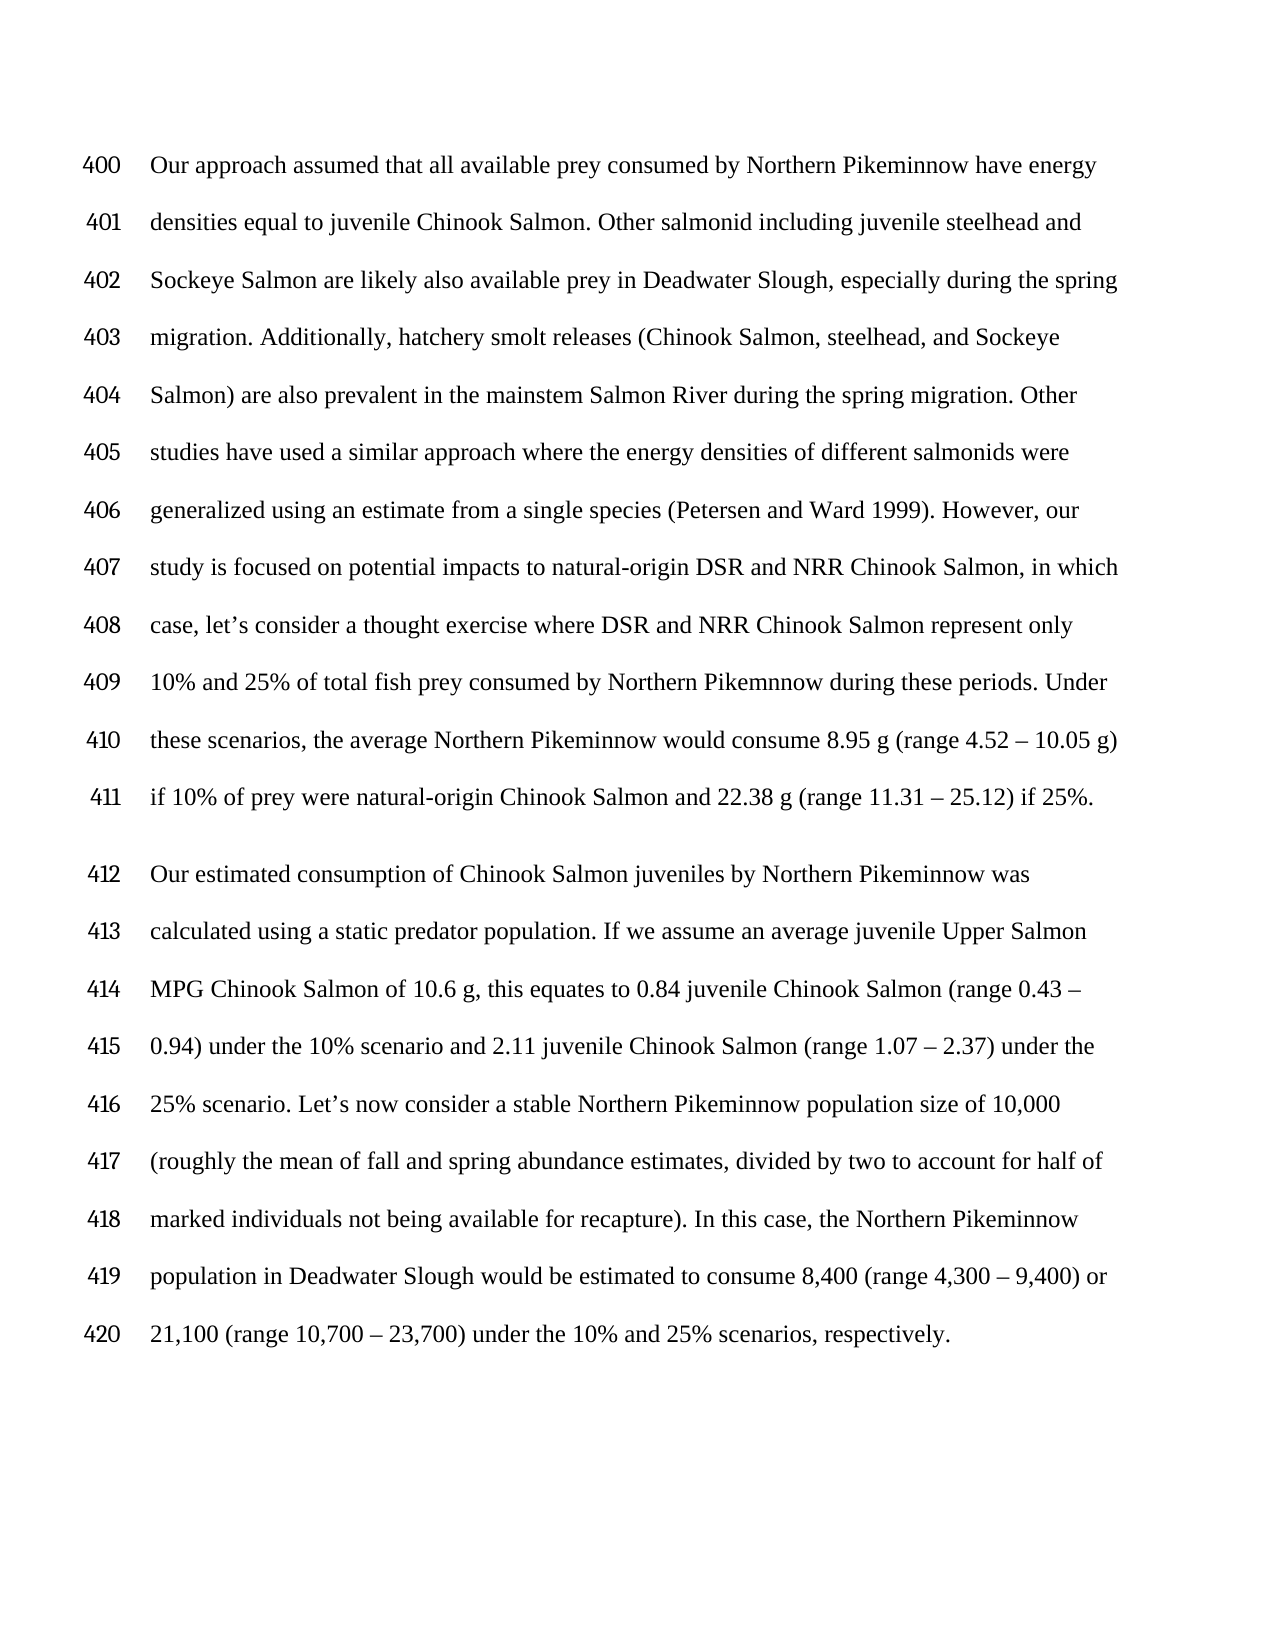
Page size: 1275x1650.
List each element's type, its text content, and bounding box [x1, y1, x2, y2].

text Our estimated consumption of Chinook Salmon juveniles by Northern Pikeminnow was calculated using a static predator population. If we assume an average juvenile Upper Salmon MPG Chinook Salmon of 10.6 g, this equates to 0.84 juvenile Chinook Salmon (range 0.43 – 0.94) under the 10% scenario and 2.11 juvenile Chinook Salmon (range 1.07 – 2.37) under the 25% scenario. Let’s now consider a stable Northern Pikeminnow population size of 10,000 (roughly the mean of fall and spring abundance estimates, divided by two to account for half of marked individuals not being available for recapture). In this case, the Northern Pikeminnow population in Deadwater Slough would be estimated to consume 8,400 (range 4,300 – 9,400) or 21,100 (range 10,700 – 23,700) under the 10% and 25% scenarios, respectively. [150, 859, 1125, 1347]
text Our approach assumed that all available prey consumed by Northern Pikeminnow have energy densities equal to juvenile Chinook Salmon. Other salmonid including juvenile steelhead and Sockeye Salmon are likely also available prey in Deadwater Slough, especially during the spring migration. Additionally, hatchery smolt releases (Chinook Salmon, steelhead, and Sockeye Salmon) are also prevalent in the mainstem Salmon River during the spring migration. Other studies have used a similar approach where the energy densities of different salmonids were generalized using an estimate from a single species (Petersen and Ward 1999). However, our study is focused on potential impacts to natural-origin DSR and NRR Chinook Salmon, in which case, let’s consider a thought exercise where DSR and NRR Chinook Salmon represent only 10% and 25% of total fish prey consumed by Northern Pikemnnow during these periods. Under these scenarios, the average Northern Pikeminnow would consume 8.95 g (range 4.52 – 10.05 g) if 10% of prey were natural-origin Chinook Salmon and 22.38 g (range 11.31 – 25.12) if 25%. [150, 150, 1125, 811]
